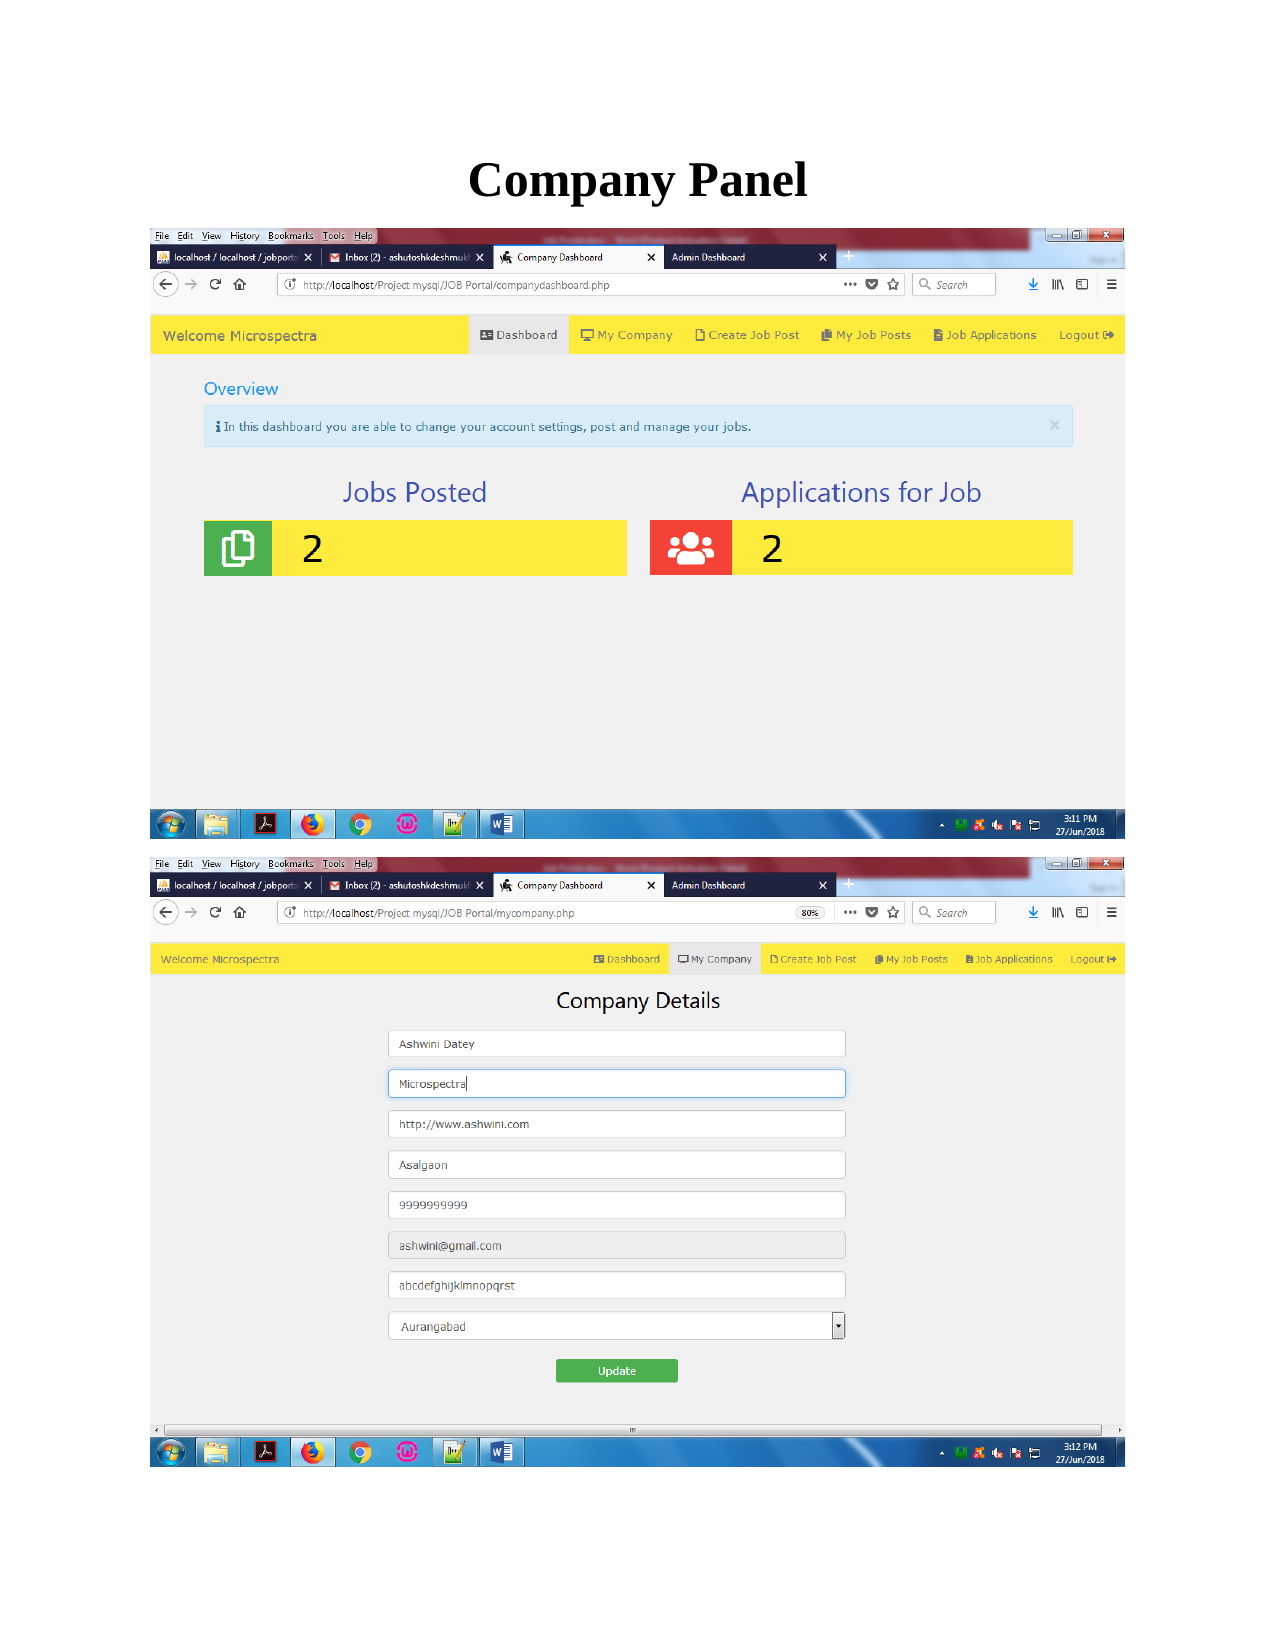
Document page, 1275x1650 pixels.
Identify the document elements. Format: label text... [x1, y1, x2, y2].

text Company Panel [150, 150, 1125, 207]
picture [150, 857, 1125, 1467]
picture [150, 228, 1125, 839]
